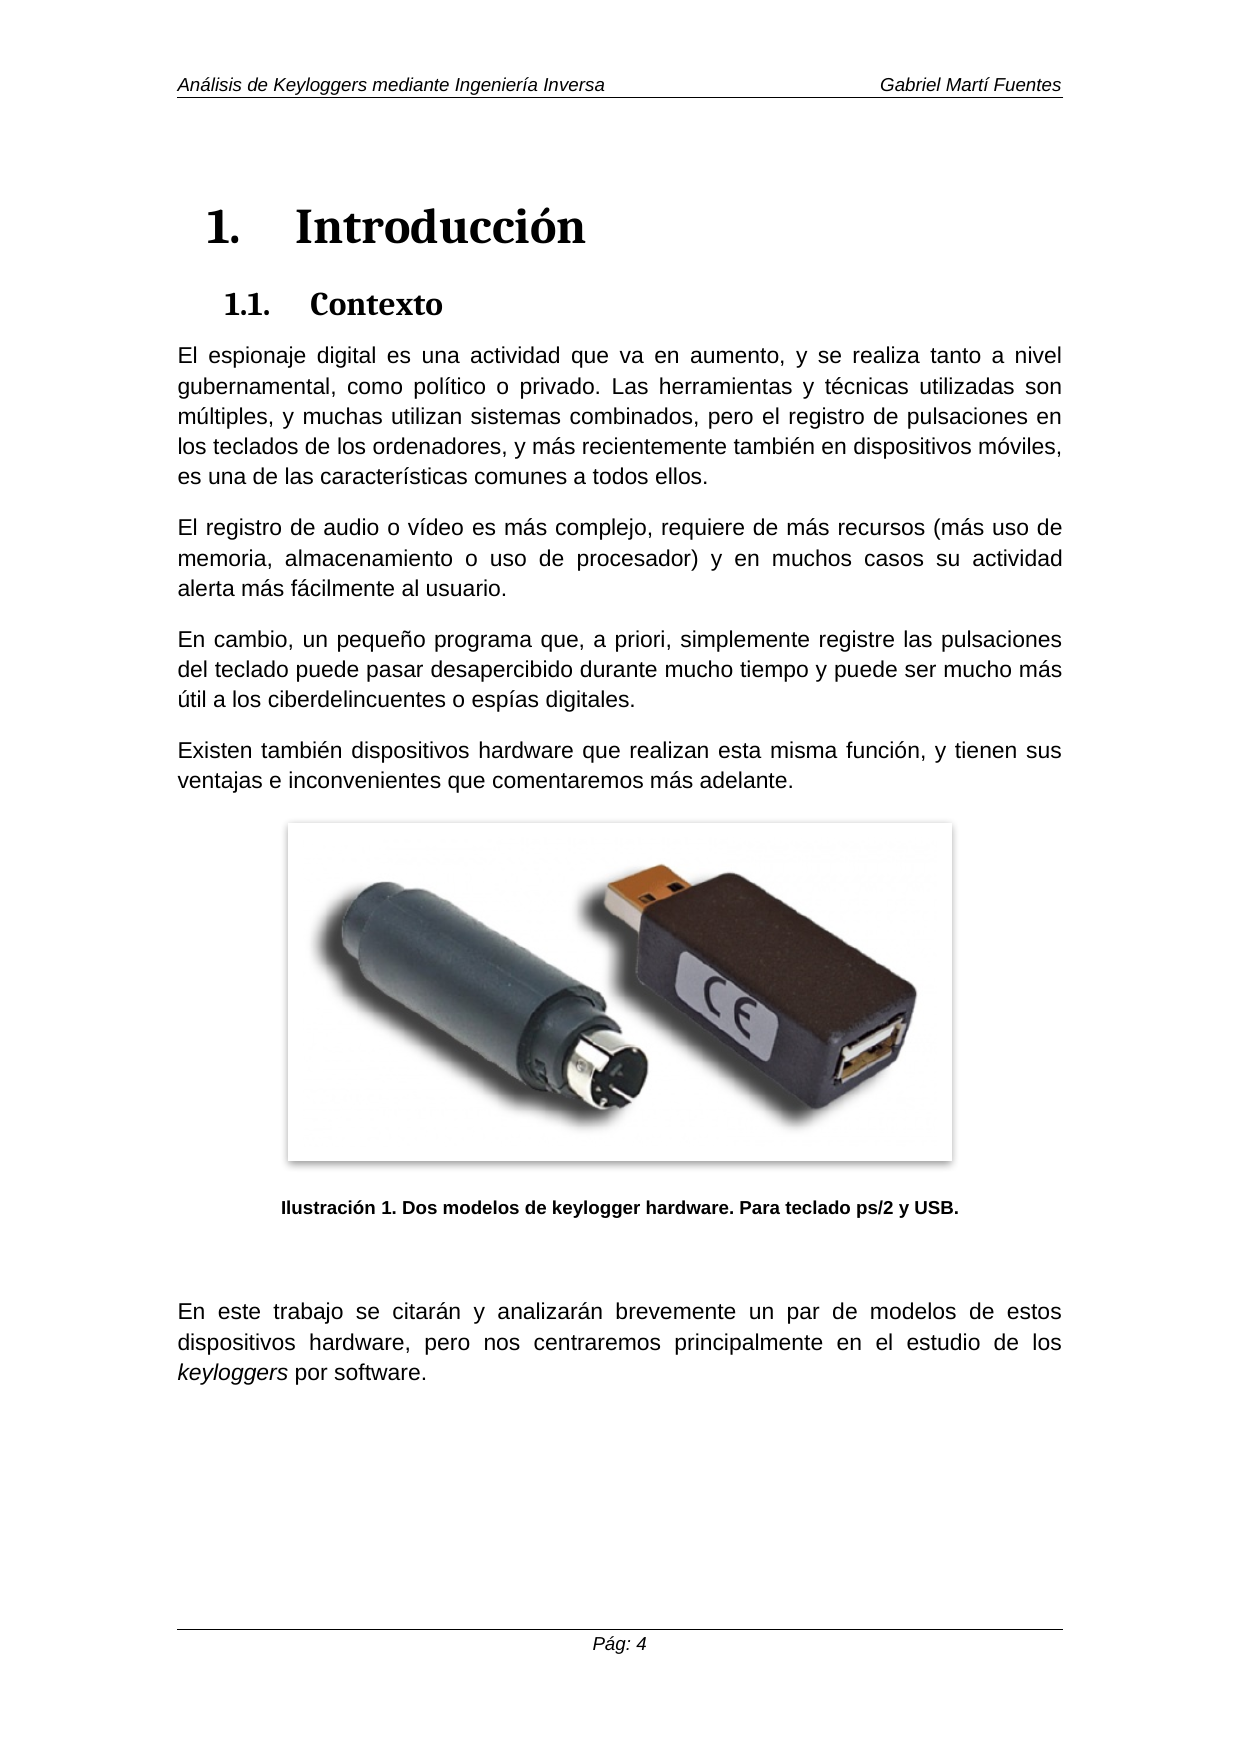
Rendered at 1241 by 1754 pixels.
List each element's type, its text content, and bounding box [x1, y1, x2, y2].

picture [303, 837, 937, 1147]
text El registro de audio o vídeo es más complejo, requiere de más recursos (más uso de memoria, almacenamiento o uso de procesador) y en muchos casos su actividad alerta más fácilmente al usuario. [177, 514, 1063, 601]
text Existen también dispositivos hardware que realizan esta misma función, y tienen sus ventajas e inconvenientes que comentaremos más adelante. [177, 737, 1063, 794]
text En cambio, un pequeño programa que, a priori, simplemente registre las pulsaciones del teclado puede pasar desapercibido durante mucho tiempo y puede ser mucho más útil a los ciberdelincuentes o espías digitales. [177, 626, 1063, 712]
text El espionaje digital es una actividad que va en aumento, y se realiza tanto a nivel gubernamental, como político o privado. Las herramientas y técnicas utilizadas son múltiples, y muchas utilizan sistemas combinados, pero el registro de pulsaciones en los teclados de los ordenadores, y más recientemente también en dispositivos móviles, es una de las características comunes a todos ellos. [177, 342, 1063, 489]
subtitle Introducción [207, 199, 1063, 256]
text Ilustración 1. Dos modelos de keylogger hardware. Para teclado ps/2 y USB. [177, 1196, 1063, 1218]
text En este trabajo se citarán y analizarán brevemente un par de modelos de estos dispositivos hardware, pero nos centraremos principalmente en el estudio de los keyloggers por software. [177, 1298, 1063, 1385]
subtitle Contexto [224, 286, 1063, 324]
